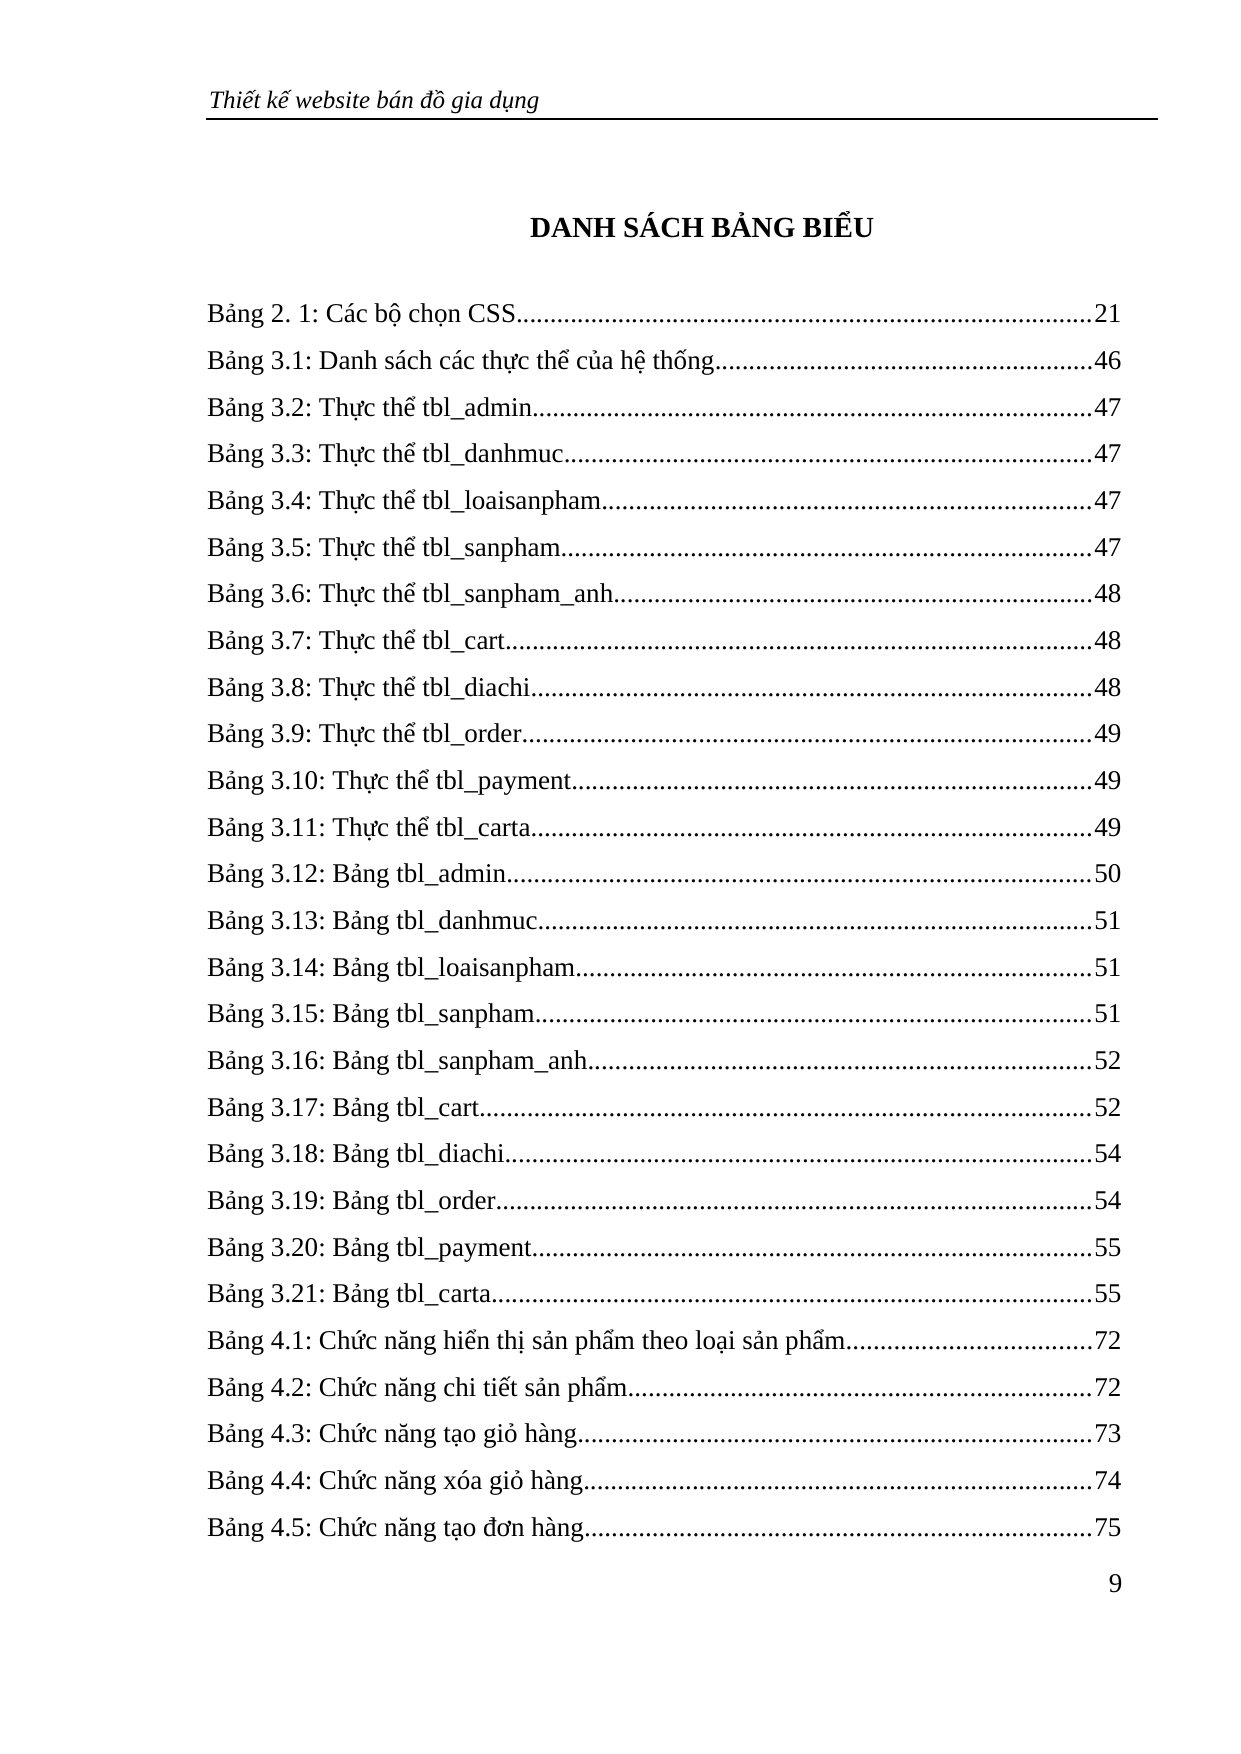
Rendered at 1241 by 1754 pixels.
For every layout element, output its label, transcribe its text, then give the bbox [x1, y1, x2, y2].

text Bảng 3.16: Bảng tbl_sanpham_anh 52 [207, 1044, 1122, 1075]
text Bảng 3.4: Thực thể tbl_loaisanpham 47 [207, 484, 1122, 515]
text Bảng 4.2: Chức năng chi tiết sản phẩm 72 [207, 1371, 1122, 1402]
text Bảng 3.19: Bảng tbl_order 54 [207, 1184, 1122, 1215]
text Bảng 4.5: Chức năng tạo đơn hàng 75 [207, 1511, 1122, 1542]
text Bảng 3.5: Thực thể tbl_sanpham 47 [207, 531, 1122, 562]
text Bảng 4.3: Chức năng tạo giỏ hàng 73 [207, 1418, 1122, 1449]
text Bảng 4.1: Chức năng hiển thị sản phẩm theo loại sản phẩm 72 [207, 1324, 1122, 1355]
text Bảng 3.2: Thực thể tbl_admin 47 [207, 391, 1122, 422]
subtitle DANH SÁCH BẢNG BIỂU [207, 210, 1122, 243]
text Bảng 3.8: Thực thể tbl_diachi 48 [207, 671, 1122, 702]
text Bảng 3.9: Thực thể tbl_order 49 [207, 718, 1122, 749]
text Bảng 3.18: Bảng tbl_diachi 54 [207, 1138, 1122, 1169]
text Bảng 3.21: Bảng tbl_carta 55 [207, 1278, 1122, 1309]
text Bảng 3.12: Bảng tbl_admin 50 [207, 858, 1122, 889]
text Bảng 3.3: Thực thể tbl_danhmuc 47 [207, 438, 1122, 469]
text Bảng 3.14: Bảng tbl_loaisanpham 51 [207, 951, 1122, 982]
text Bảng 4.4: Chức năng xóa giỏ hàng 74 [207, 1464, 1122, 1495]
text Bảng 3.20: Bảng tbl_payment 55 [207, 1231, 1122, 1262]
text Bảng 3.13: Bảng tbl_danhmuc 51 [207, 904, 1122, 935]
text Bảng 3.15: Bảng tbl_sanpham 51 [207, 998, 1122, 1029]
text Bảng 2. 1: Các bộ chọn CSS 21 [207, 298, 1122, 329]
text Bảng 3.11: Thực thể tbl_carta 49 [207, 811, 1122, 842]
text Bảng 3.6: Thực thể tbl_sanpham_anh 48 [207, 578, 1122, 609]
text Bảng 3.10: Thực thể tbl_payment 49 [207, 764, 1122, 795]
text Bảng 3.1: Danh sách các thực thể của hệ thống 46 [207, 344, 1122, 375]
text Bảng 3.17: Bảng tbl_cart 52 [207, 1091, 1122, 1122]
text Bảng 3.7: Thực thể tbl_cart 48 [207, 624, 1122, 655]
